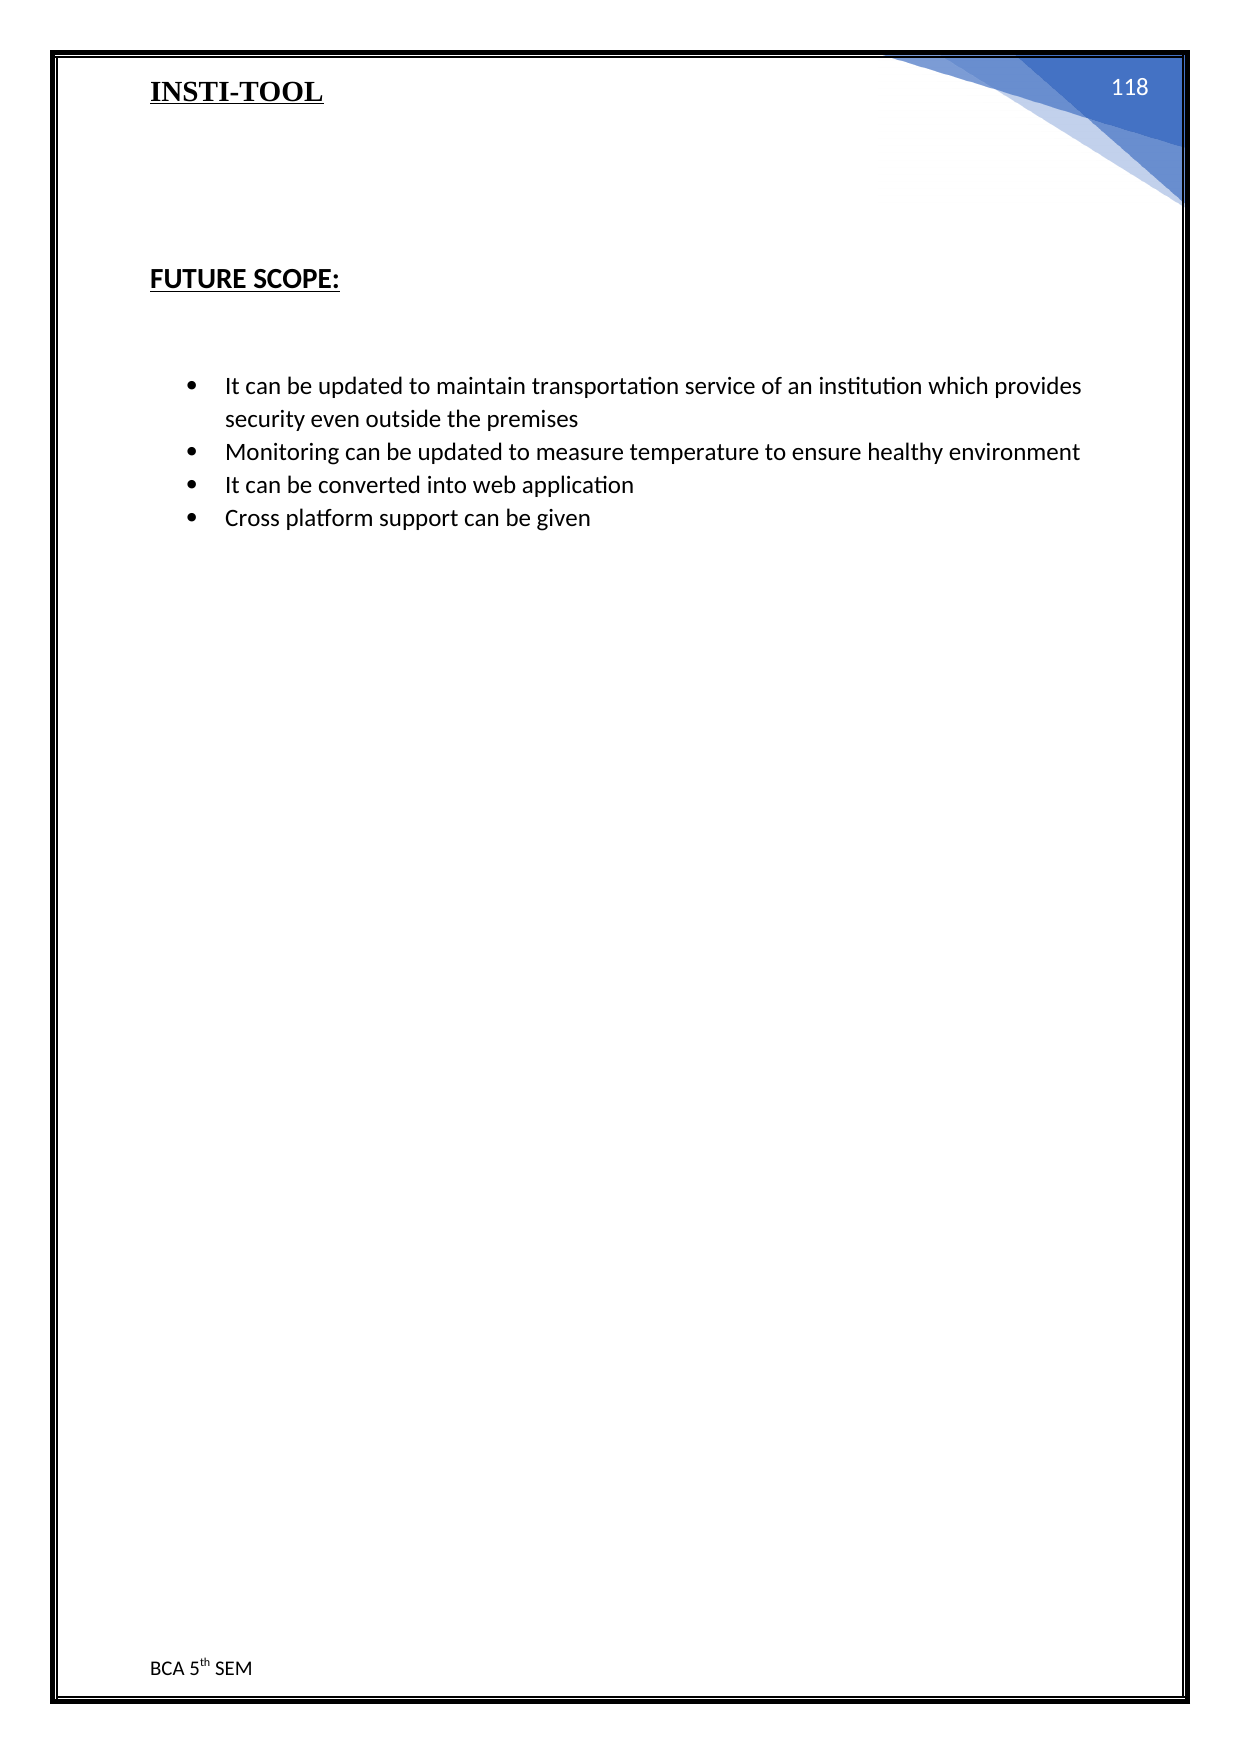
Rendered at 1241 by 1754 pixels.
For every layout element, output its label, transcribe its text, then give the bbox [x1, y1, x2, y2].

list It can be converted into web application [187, 469, 1090, 500]
picture [878, 58, 1182, 209]
list It can be updated to maintain transportation service of an institution which provides security even outside the premises [187, 370, 1090, 434]
text FUTURE SCOPE: [150, 260, 1090, 296]
list Monitoring can be updated to measure temperature to ensure healthy environment [187, 436, 1090, 467]
list Cross platform support can be given [187, 502, 1090, 533]
